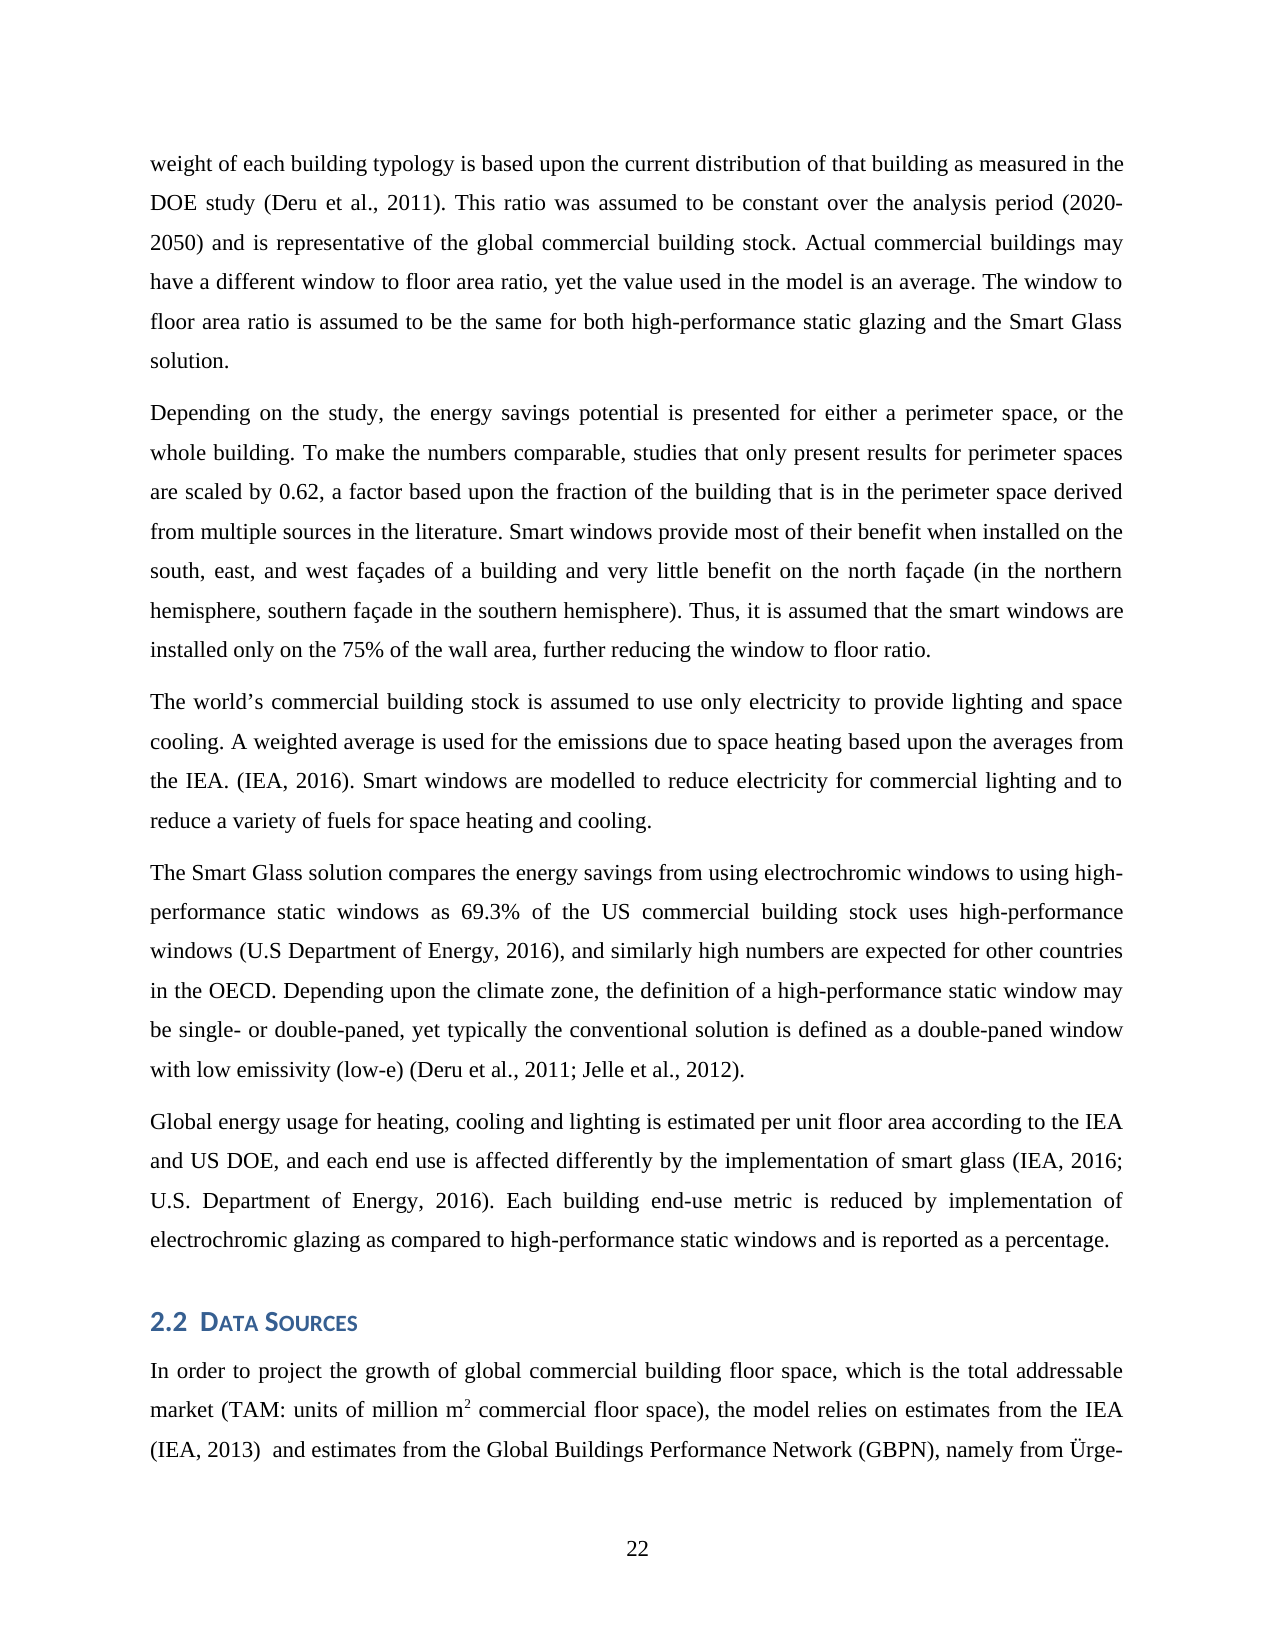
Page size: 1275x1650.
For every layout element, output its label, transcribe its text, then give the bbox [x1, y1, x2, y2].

text Global energy usage for heating, cooling and lighting is estimated per unit floor area according to the IEA and US DOE, and each end use is affected differently by the implementation of smart glass (IEA, 2016; U.S. Department of Energy, 2016). Each building end-use metric is reduced by implementation of electrochromic glazing as compared to high-performance static windows and is reported as a percentage. [150, 1108, 1125, 1253]
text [150, 150, 1125, 374]
text The world’s commercial building stock is assumed to use only electricity to provide lighting and space cooling. A weighted average is used for the emissions due to space heating based upon the averages from the IEA. (IEA, 2016). Smart windows are modelled to reduce electricity for commercial lighting and to reduce a variety of fuels for space heating and cooling. [150, 688, 1125, 833]
text Depending on the study, the energy savings potential is presented for either a perimeter space, or the whole building. To make the numbers comparable, studies that only present results for perimeter spaces are scaled by 0.62, a factor based upon the fraction of the building that is in the perimeter space derived from multiple sources in the literature. Smart windows provide most of their benefit when installed on the south, east, and west façades of a building and very little benefit on the north façade (in the northern hemisphere, southern façade in the southern hemisphere). Thus, it is assumed that the smart windows are installed only on the 75% of the wall area, further reducing the window to floor ratio. [150, 399, 1125, 663]
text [150, 1357, 1125, 1462]
subtitle Data Sources [150, 1303, 1125, 1339]
text The Smart Glass solution compares the energy savings from using electrochromic windows to using high-performance static windows as 69.3% of the US commercial building stock uses high-performance windows (U.S Department of Energy, 2016), and similarly high numbers are expected for other countries in the OECD. Depending upon the climate zone, the definition of a high-performance static window may be single- or double-paned, yet typically the conventional solution is defined as a double-paned window with low emissivity (low-e) (Deru et al., 2011; Jelle et al., 2012). [150, 859, 1125, 1082]
